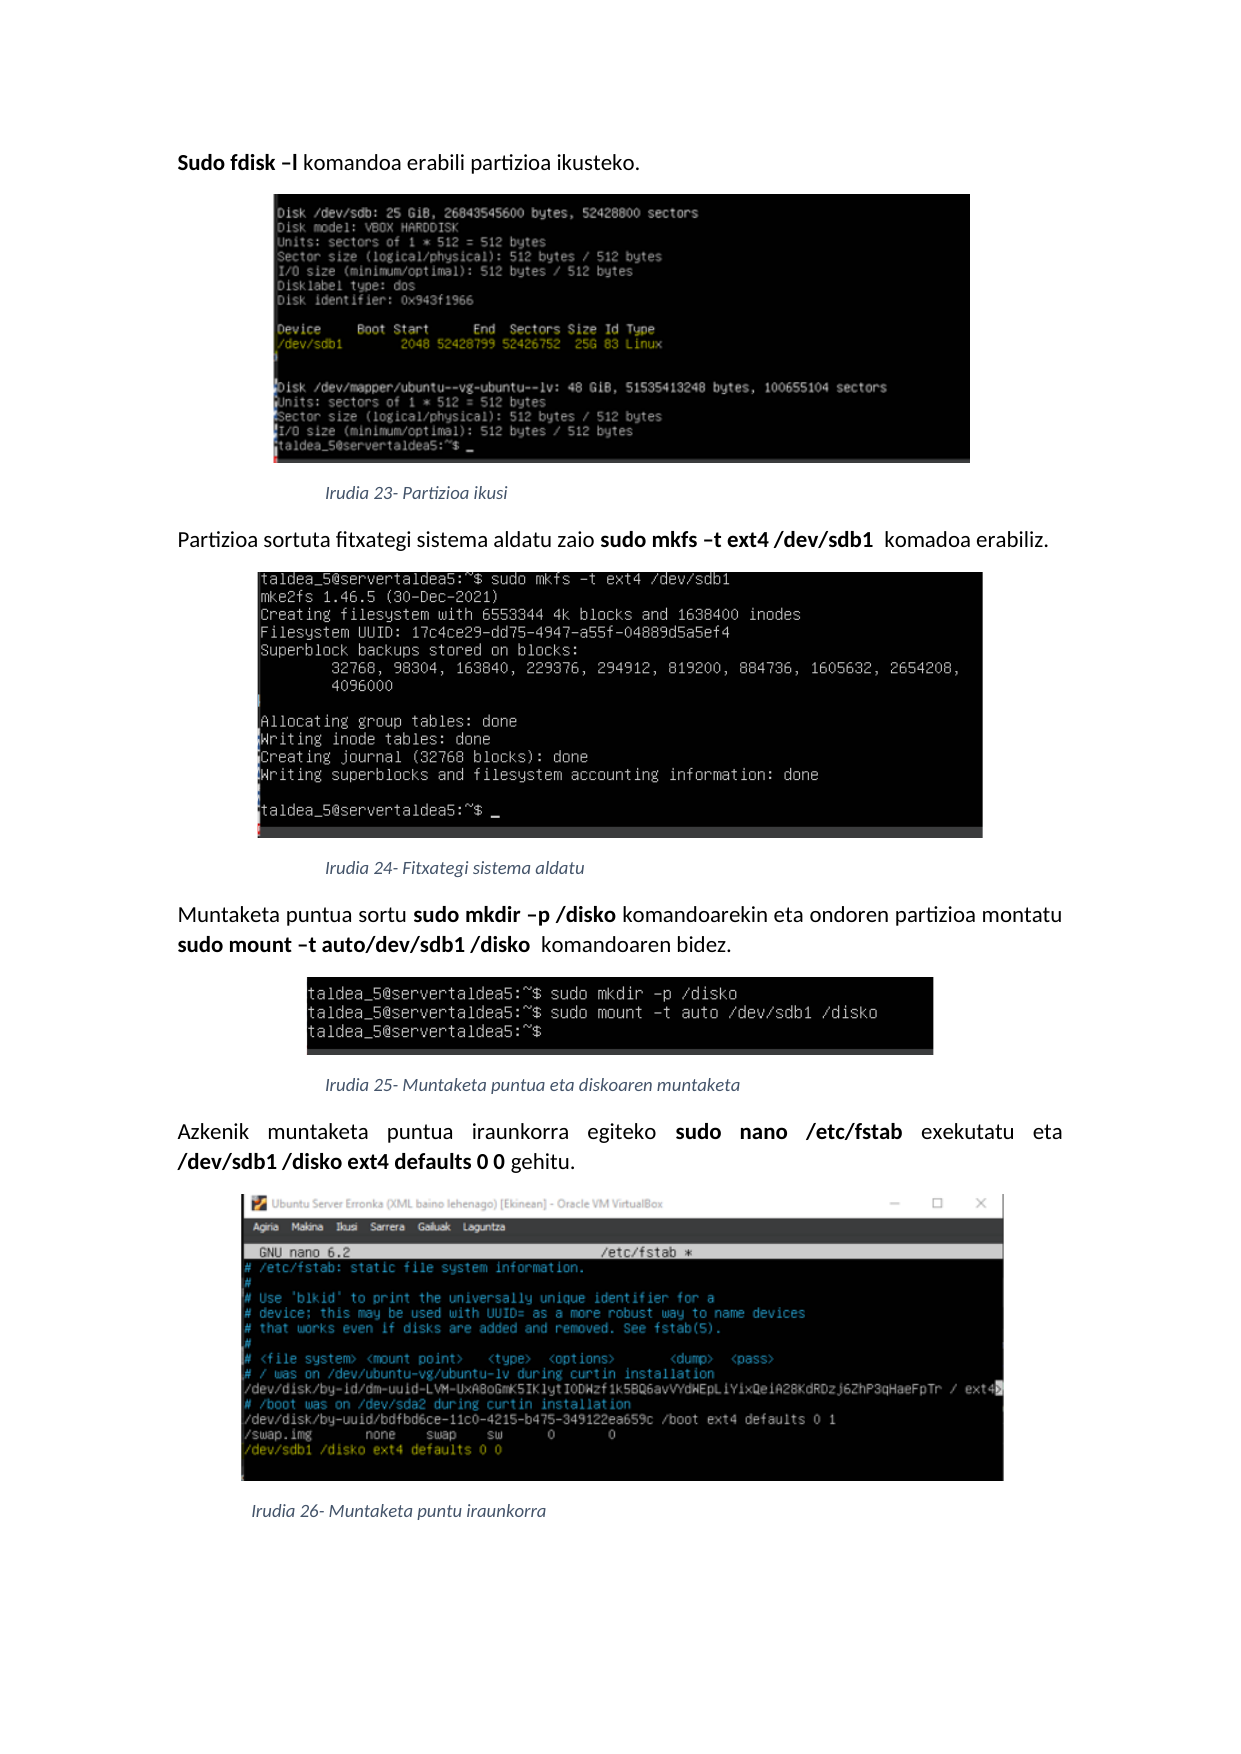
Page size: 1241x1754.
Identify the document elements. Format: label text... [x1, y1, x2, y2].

text Irudia 23- Partizioa ikusi [251, 481, 1063, 504]
picture [270, 194, 970, 463]
picture [236, 1194, 1004, 1481]
text Irudia 24- Fitxategi sistema aldatu [251, 857, 1063, 879]
text Irudia 26- Muntaketa puntu iraunkorra [177, 1499, 1063, 1522]
text Sudo fdisk –l komandoa erabili partizioa ikusteko. [177, 148, 1063, 176]
picture [257, 572, 983, 838]
text Azkenik muntaketa puntua iraunkorra egiteko sudo nano /etc/fstab exekutatu eta /dev/sdb1 /disko ext4 defaults 0 0 gehitu. [177, 1117, 1063, 1175]
text Irudia 25- Muntaketa puntua eta diskoaren muntaketa [251, 1073, 1063, 1096]
picture [306, 977, 934, 1055]
text Muntaketa puntua sortu sudo mkdir –p /disko komandoarekin eta ondoren partizioa montatu sudo mount –t auto/dev/sdb1 /disko komandoaren bidez. [177, 900, 1063, 958]
text Partizioa sortuta fitxategi sistema aldatu zaio sudo mkfs –t ext4 /dev/sdb1 komadoa erabiliz. [177, 525, 1063, 553]
